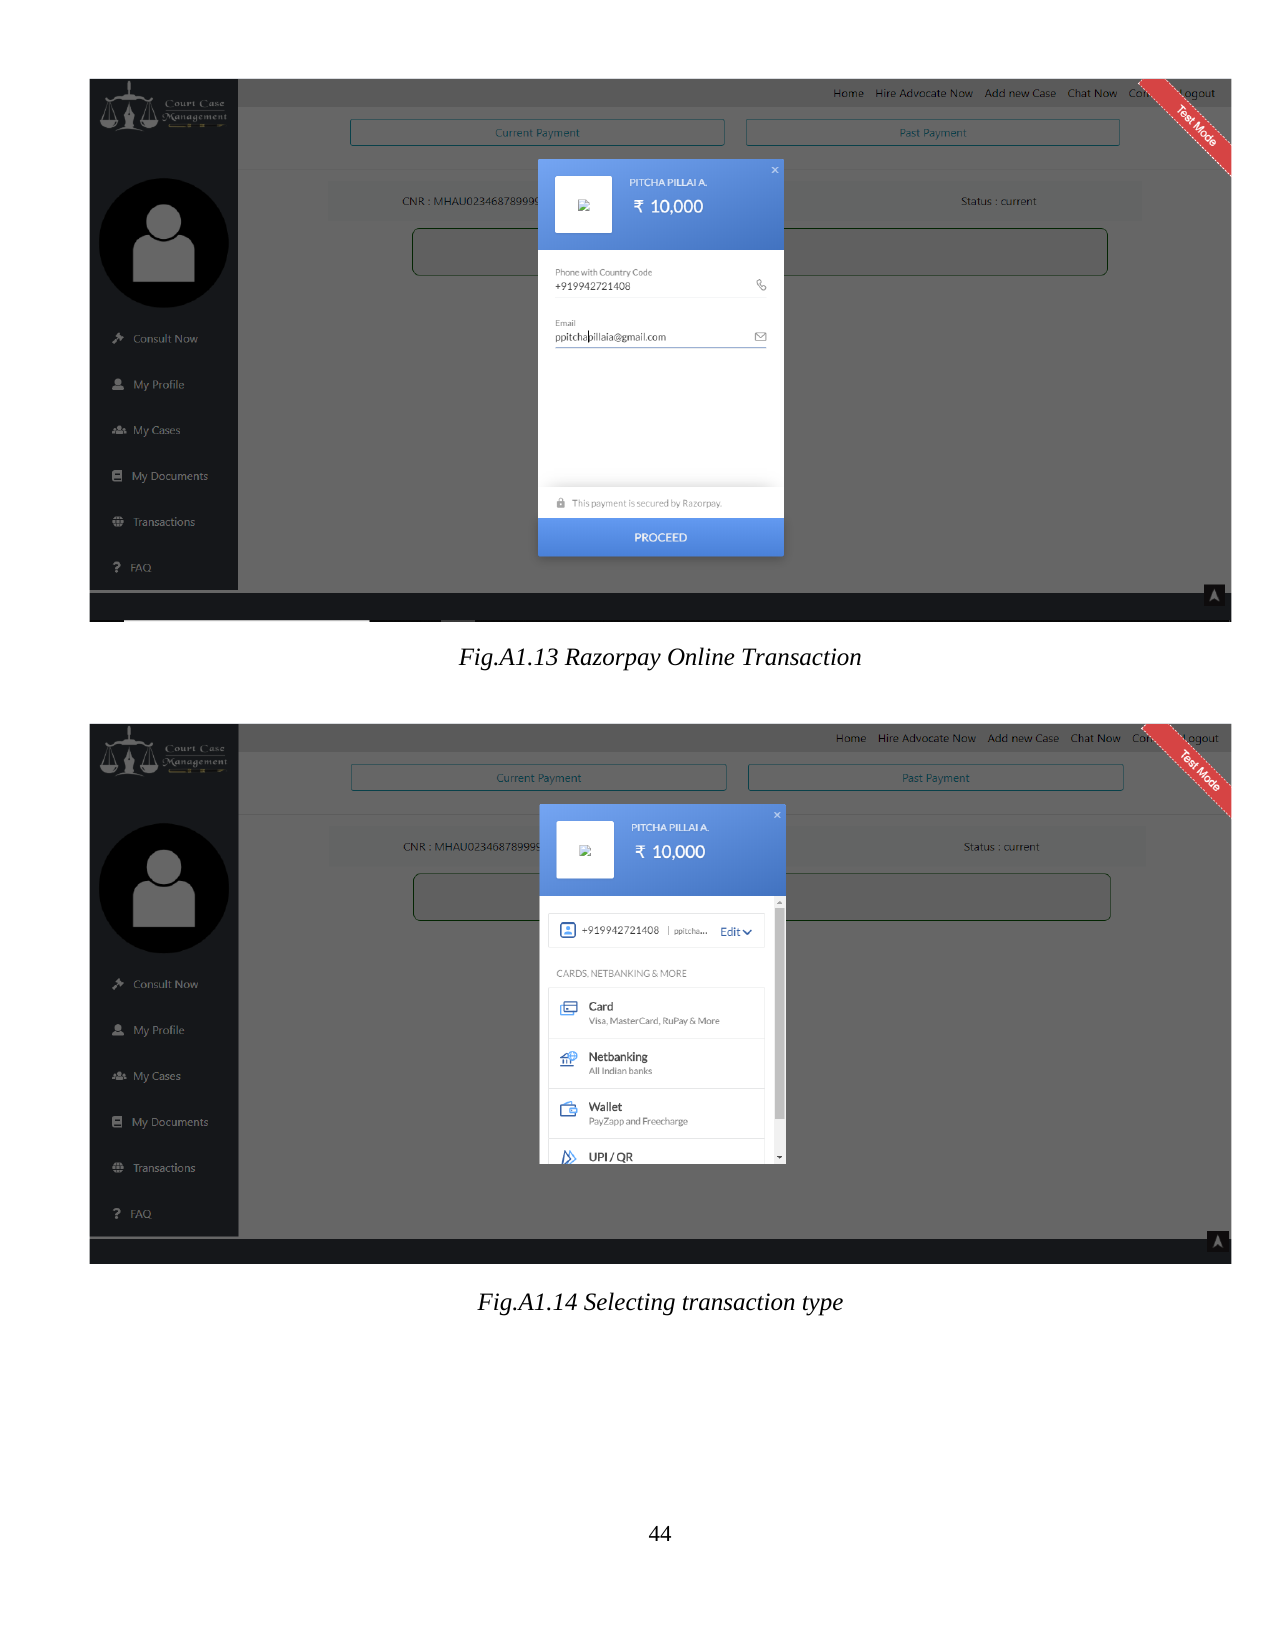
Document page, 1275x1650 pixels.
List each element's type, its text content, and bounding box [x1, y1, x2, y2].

text Fig.A1.14 Selecting transaction type [323, 1287, 997, 1316]
picture [89, 719, 1232, 1264]
text Fig.A1.13 Razorpay Online Transaction [323, 642, 997, 671]
picture [89, 75, 1232, 622]
